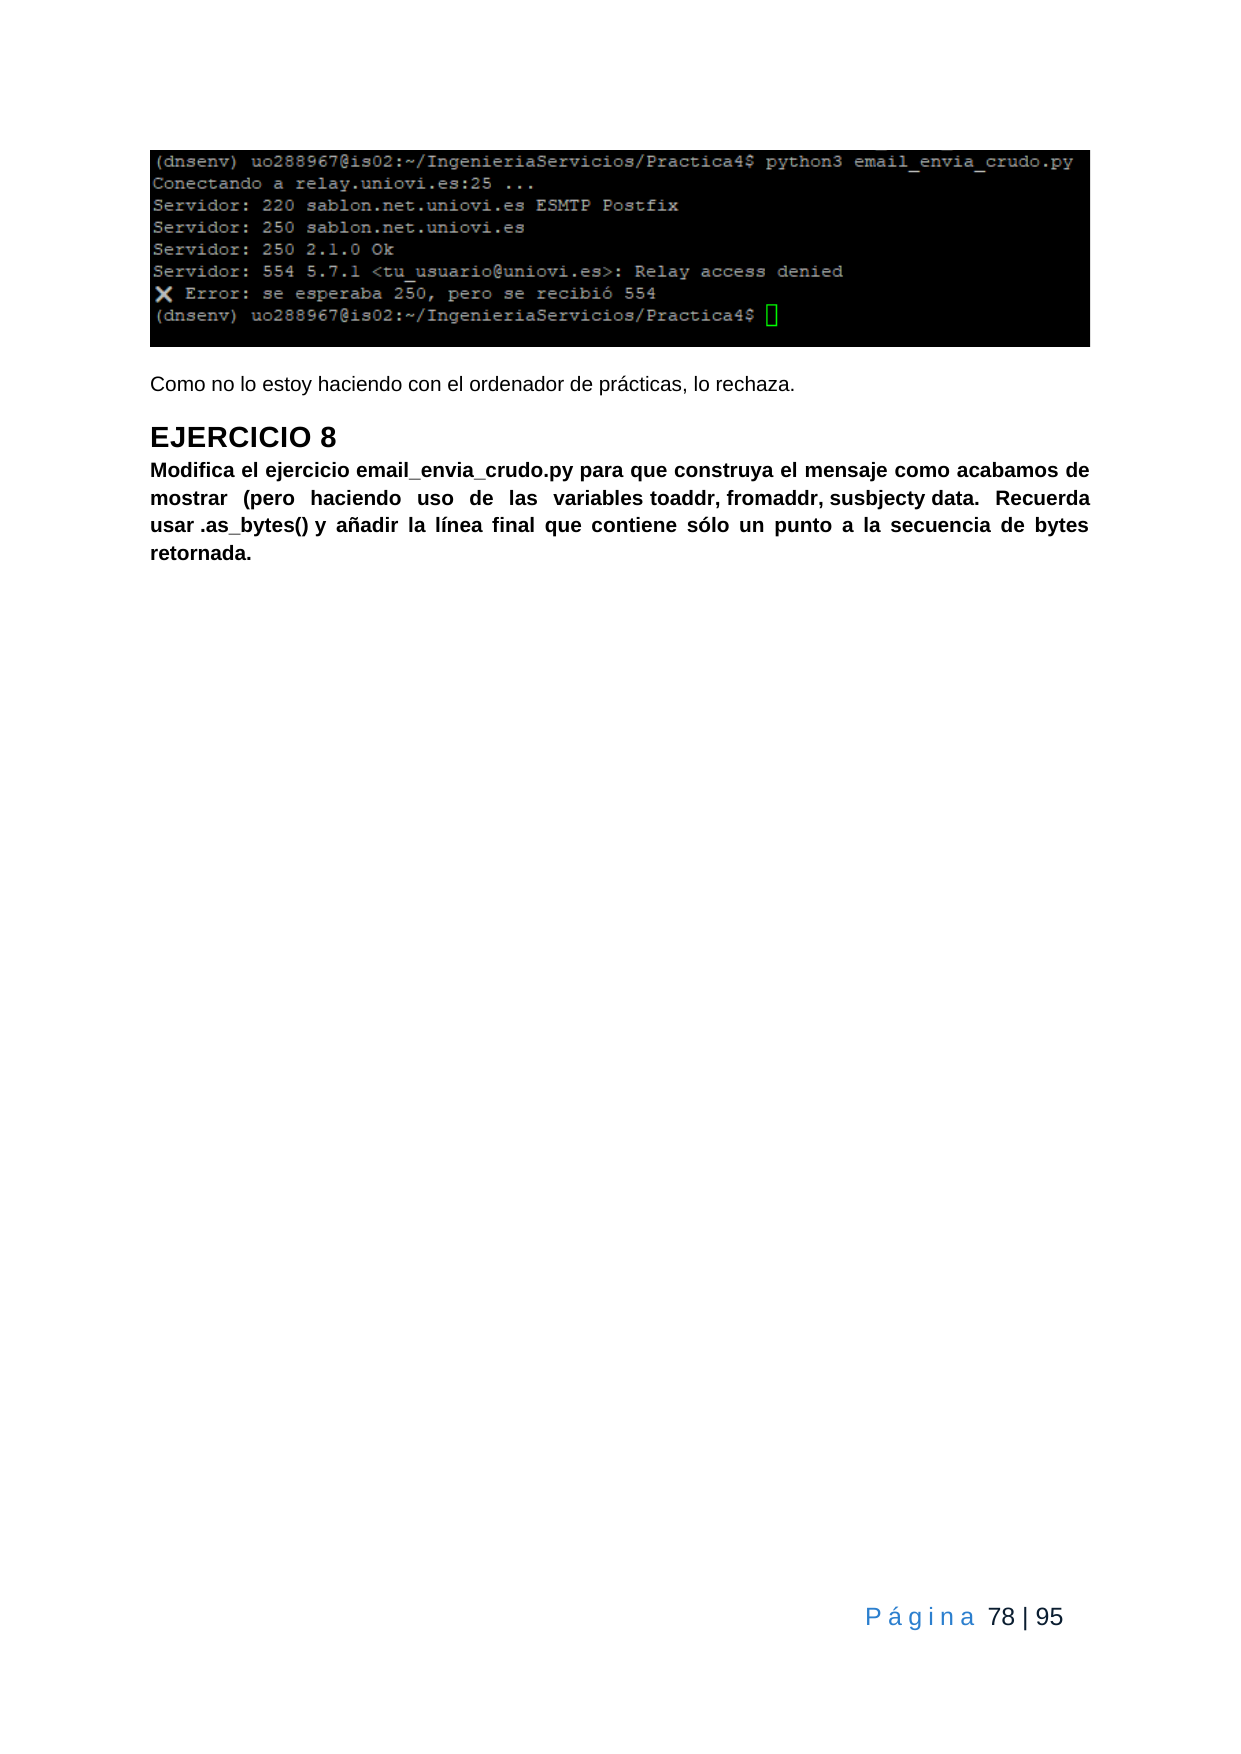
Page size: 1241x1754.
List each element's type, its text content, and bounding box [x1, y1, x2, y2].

picture [150, 150, 1091, 347]
text Como no lo estoy haciendo con el ordenador de prácticas, lo rechaza. [150, 371, 1090, 395]
subtitle EJERCICIO 8 [150, 420, 1090, 453]
text Modifica el ejercicio email_envia_crudo.py para que construya el mensaje como acabamos de mostrar (pero haciendo uso de las variables toaddr, fromaddr, susbjecty data. Recuerda usar .as_bytes() y añadir la línea final que contiene sólo un punto a la secuencia de bytes retornada. [150, 458, 1090, 565]
